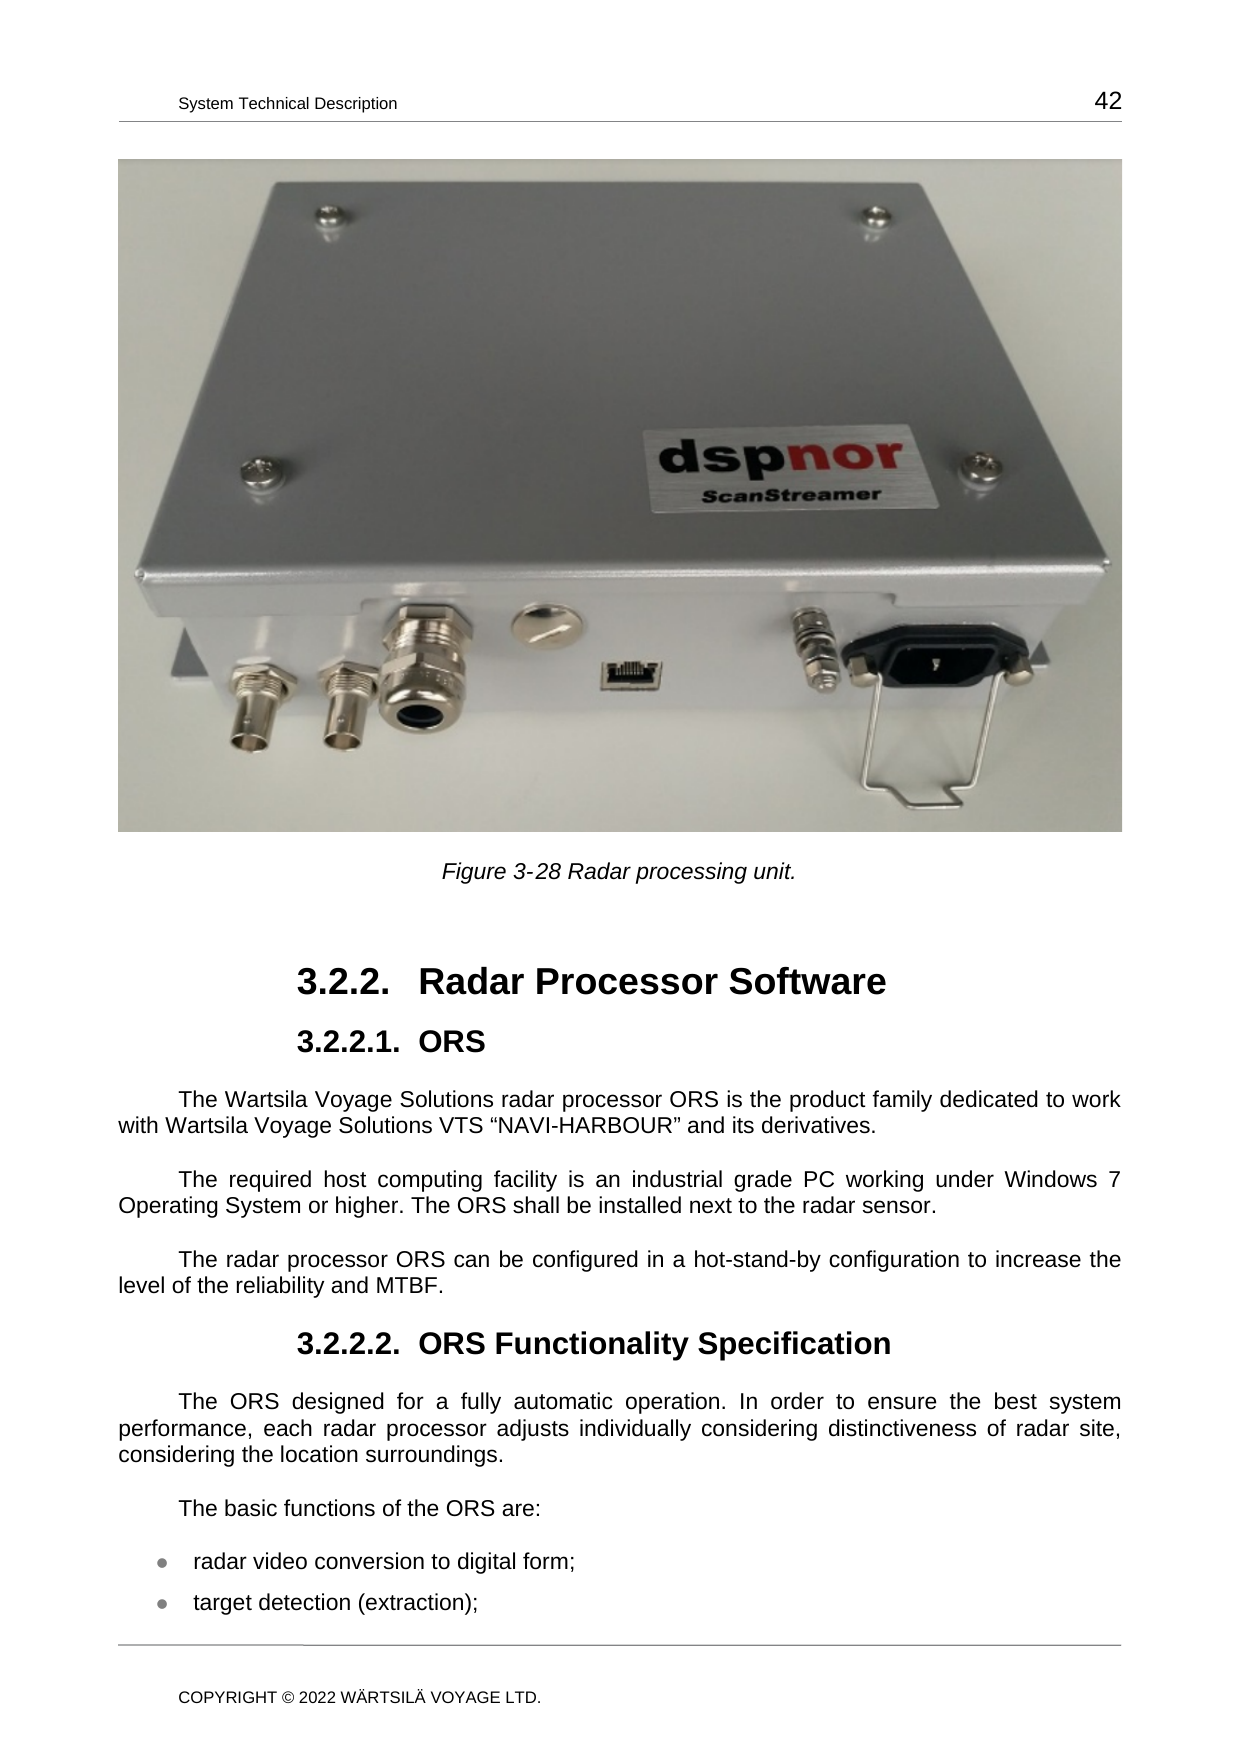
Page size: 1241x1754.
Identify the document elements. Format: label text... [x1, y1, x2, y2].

text The radar processor ORS can be configured in a hot-stand-by configuration to increase the level of the reliability and MTBF. [118, 1246, 1122, 1298]
picture [118, 159, 1123, 832]
text The ORS designed for a fully automatic operation. In order to ensure the best system performance, each radar processor adjusts individually considering distinctiveness of radar site, considering the location surroundings. [118, 1388, 1122, 1467]
subtitle Radar Processor Software [237, 959, 1122, 1002]
text The required host computing facility is an industrial grade PC working under Windows 7 Operating System or higher. The ORS shall be installed next to the radar sensor. [118, 1166, 1122, 1218]
list target detection (extraction); [156, 1589, 1122, 1616]
text The basic functions of the ORS are: [118, 1494, 1122, 1521]
text The Wartsila Voyage Solutions radar processor ORS is the product family dedicated to work with Wartsila Voyage Solutions VTS “NAVI-HARBOUR” and its derivatives. [118, 1086, 1122, 1139]
subtitle ORS [237, 1023, 1122, 1059]
subtitle ORS Functionality Specification [237, 1325, 1122, 1361]
list radar video conversion to digital form; [156, 1548, 1122, 1574]
